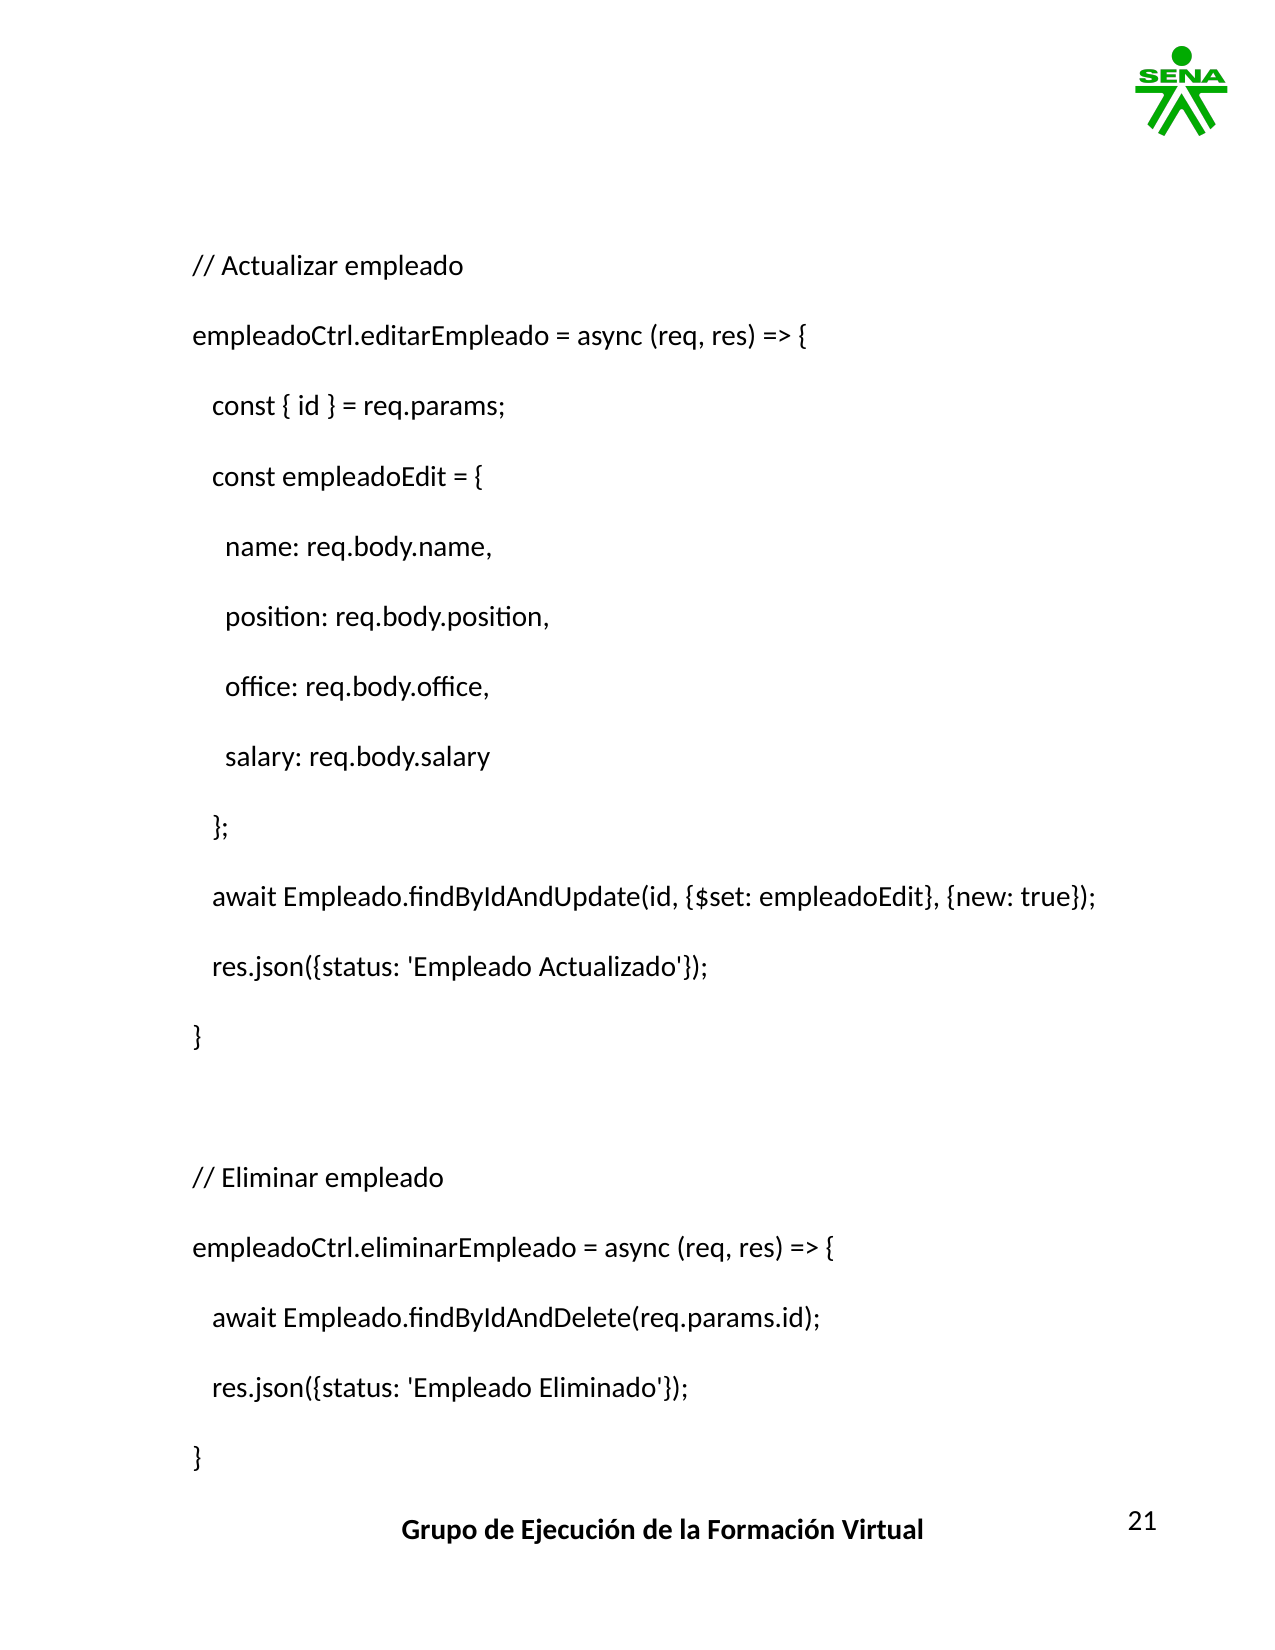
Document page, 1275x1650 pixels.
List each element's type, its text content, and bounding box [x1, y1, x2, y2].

text empleadoCtrl.eliminarEmpleado = async (req, res) => { [118, 1229, 1157, 1264]
text empleadoCtrl.editarEmpleado = async (req, res) => { [118, 317, 1157, 353]
text }; [118, 808, 1157, 844]
text // Eliminar empleado [118, 1159, 1157, 1194]
text res.json({status: 'Empleado Eliminado'}); [118, 1369, 1157, 1404]
text name: req.body.name, [118, 528, 1157, 563]
text } [118, 1018, 1157, 1054]
text await Empleado.findByIdAndDelete(req.params.id); [118, 1299, 1157, 1334]
picture [1135, 46, 1228, 136]
text salary: req.body.salary [118, 738, 1157, 774]
text await Empleado.findByIdAndUpdate(id, {$set: empleadoEdit}, {new: true}); [118, 878, 1157, 914]
text // Actualizar empleado [118, 247, 1157, 283]
text position: req.body.position, [118, 598, 1157, 633]
text office: req.body.office, [118, 668, 1157, 703]
text } [118, 1439, 1157, 1475]
text const { id } = req.params; [118, 387, 1157, 423]
text res.json({status: 'Empleado Actualizado'}); [118, 948, 1157, 984]
text const empleadoEdit = { [118, 458, 1157, 493]
